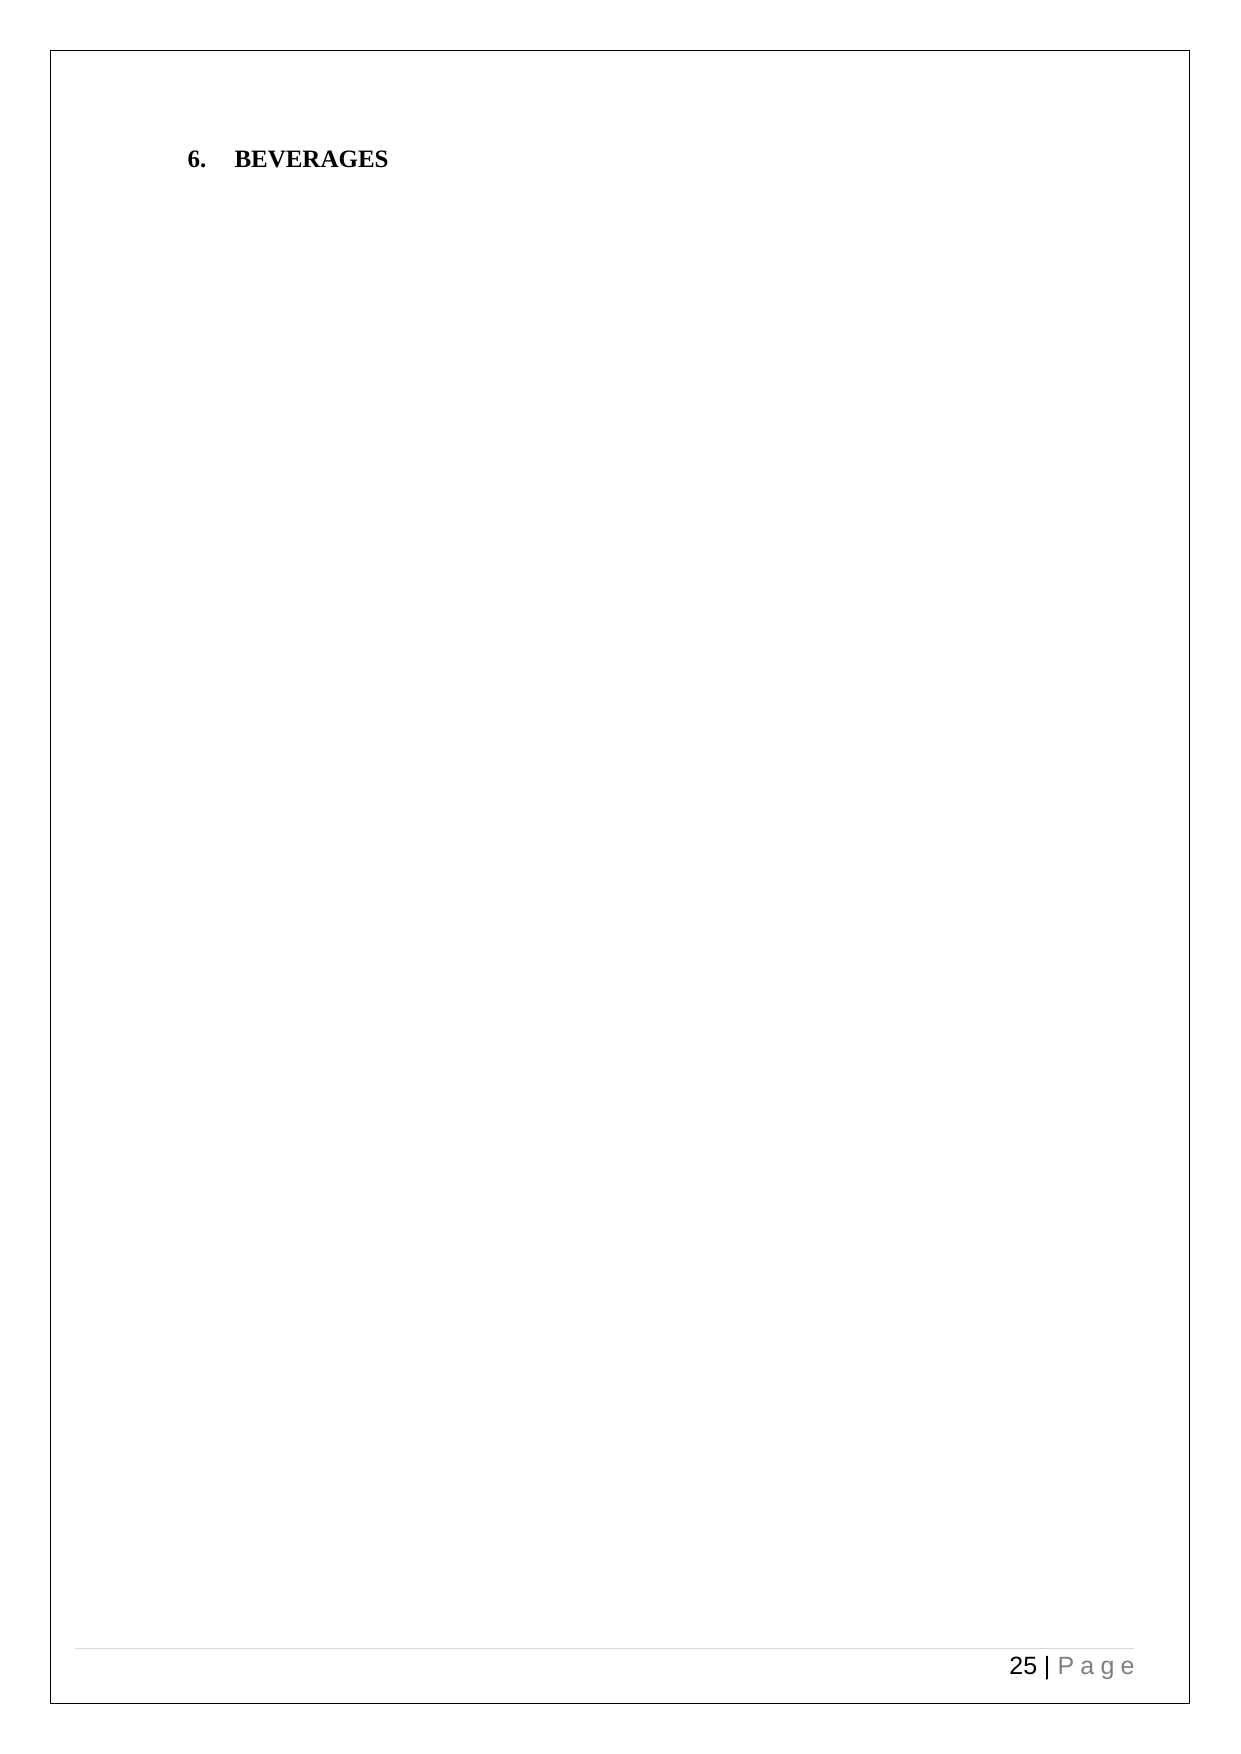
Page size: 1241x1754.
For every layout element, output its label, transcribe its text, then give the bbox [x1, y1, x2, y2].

subtitle BEVERAGES [187, 144, 1134, 173]
